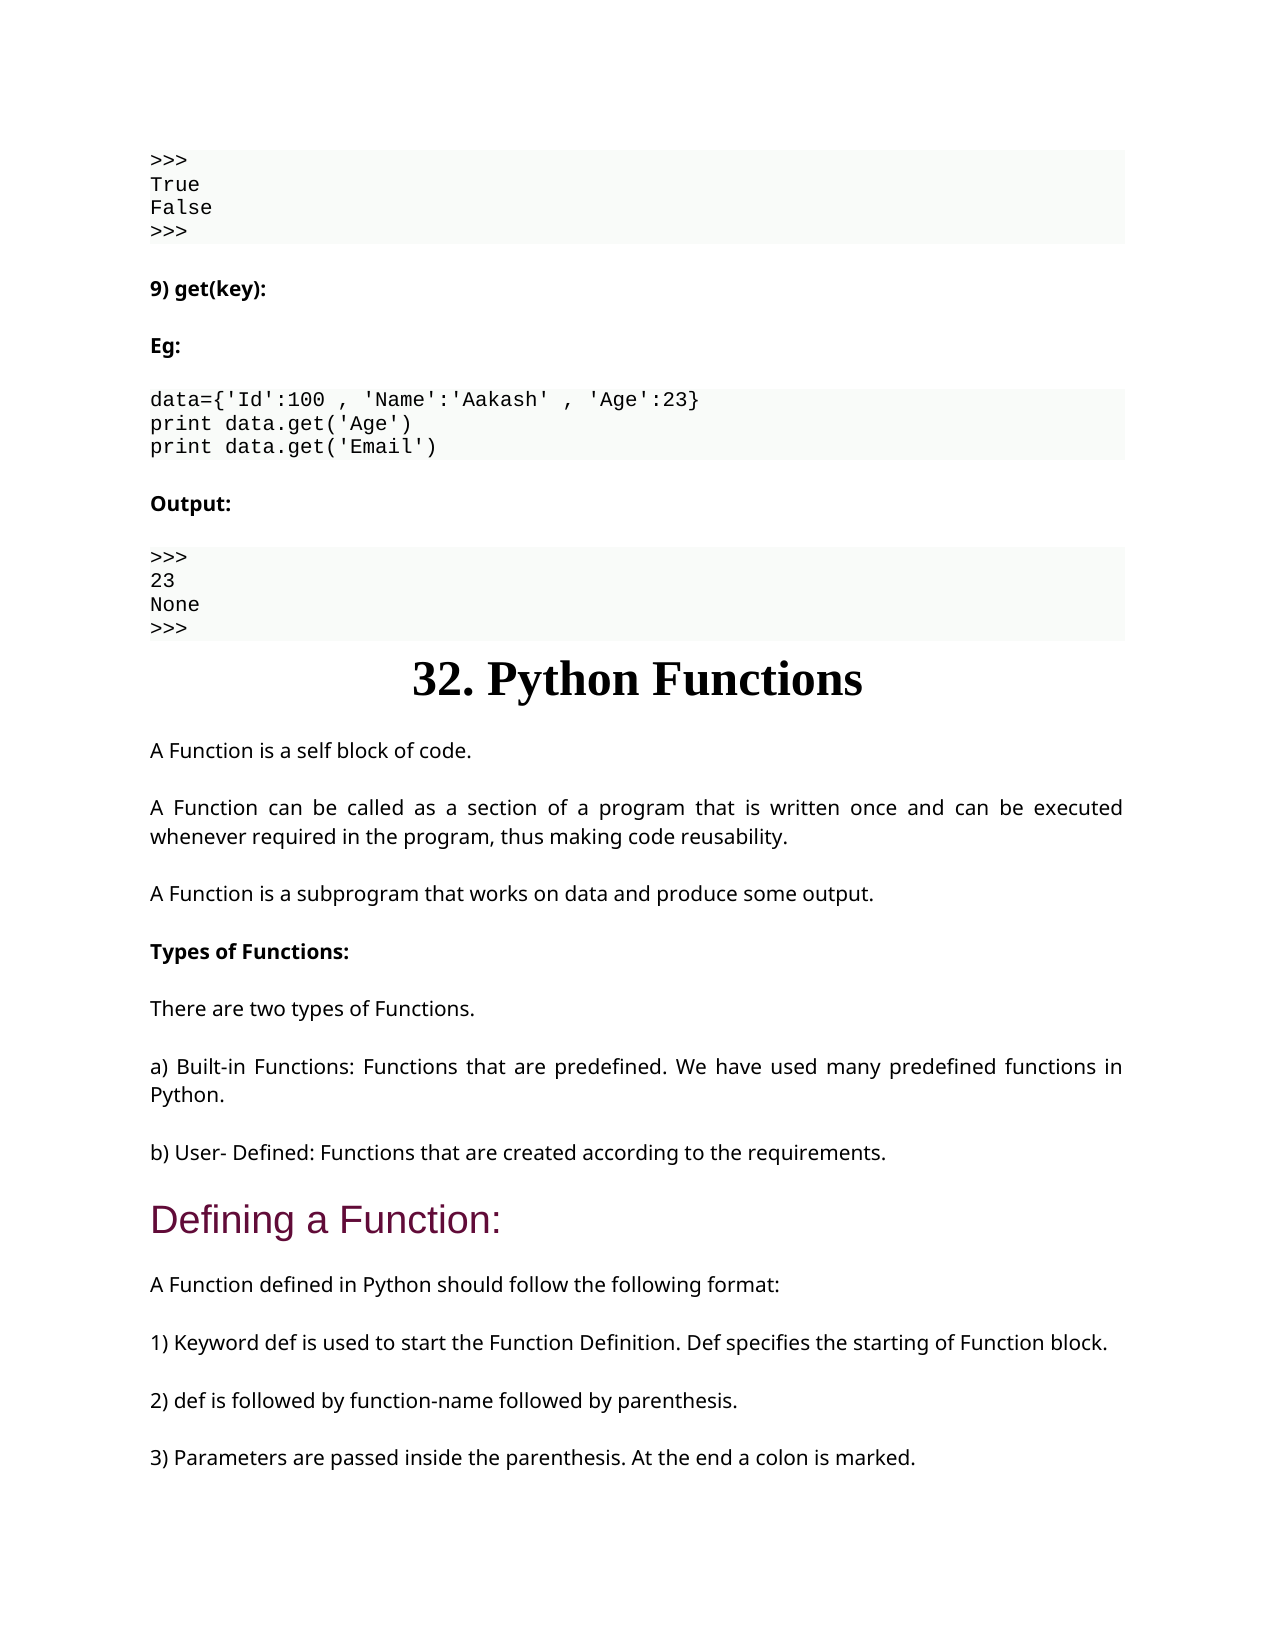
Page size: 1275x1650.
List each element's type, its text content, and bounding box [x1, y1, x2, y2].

text There are two types of Functions. [150, 994, 1125, 1023]
text >>> [150, 150, 1125, 174]
text True [150, 174, 1125, 197]
text 2) def is followed by function-name followed by parenthesis. [150, 1386, 1125, 1414]
text print data.get('Age') [150, 413, 1125, 436]
text A Function is a self block of code. [150, 736, 1125, 764]
text A Function defined in Python should follow the following format: [150, 1271, 1125, 1299]
text Types of Functions: [150, 937, 1125, 965]
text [150, 389, 1125, 413]
text >>> [150, 547, 1125, 570]
text >>> [150, 618, 1125, 641]
text None [150, 594, 1125, 618]
subtitle Defining a Function: [150, 1196, 1125, 1241]
text print data.get('Email') [150, 436, 1125, 460]
text b) User- Defined: Functions that are created according to the requirements. [150, 1138, 1125, 1167]
text A Function is a subprogram that works on data and produce some output. [150, 879, 1125, 908]
text Eg: [150, 331, 1125, 360]
text 1) Keyword def is used to start the Function Definition. Def specifies the starting of Function block. [150, 1328, 1125, 1357]
text A Function can be called as a section of a program that is written once and can be executed whenever required in the program, thus making code reusability. [150, 793, 1125, 850]
text a) Built-in Functions: Functions that are predefined. We have used many predefined functions in Python. [150, 1052, 1125, 1109]
text 3) Parameters are passed inside the parenthesis. At the end a colon is marked. [150, 1443, 1125, 1472]
text Output: [150, 489, 1125, 517]
text False [150, 197, 1125, 221]
subtitle 32. Python Functions [150, 649, 1125, 707]
text >>> [150, 221, 1125, 244]
text 23 [150, 570, 1125, 594]
text 9) get(key): [150, 274, 1125, 302]
